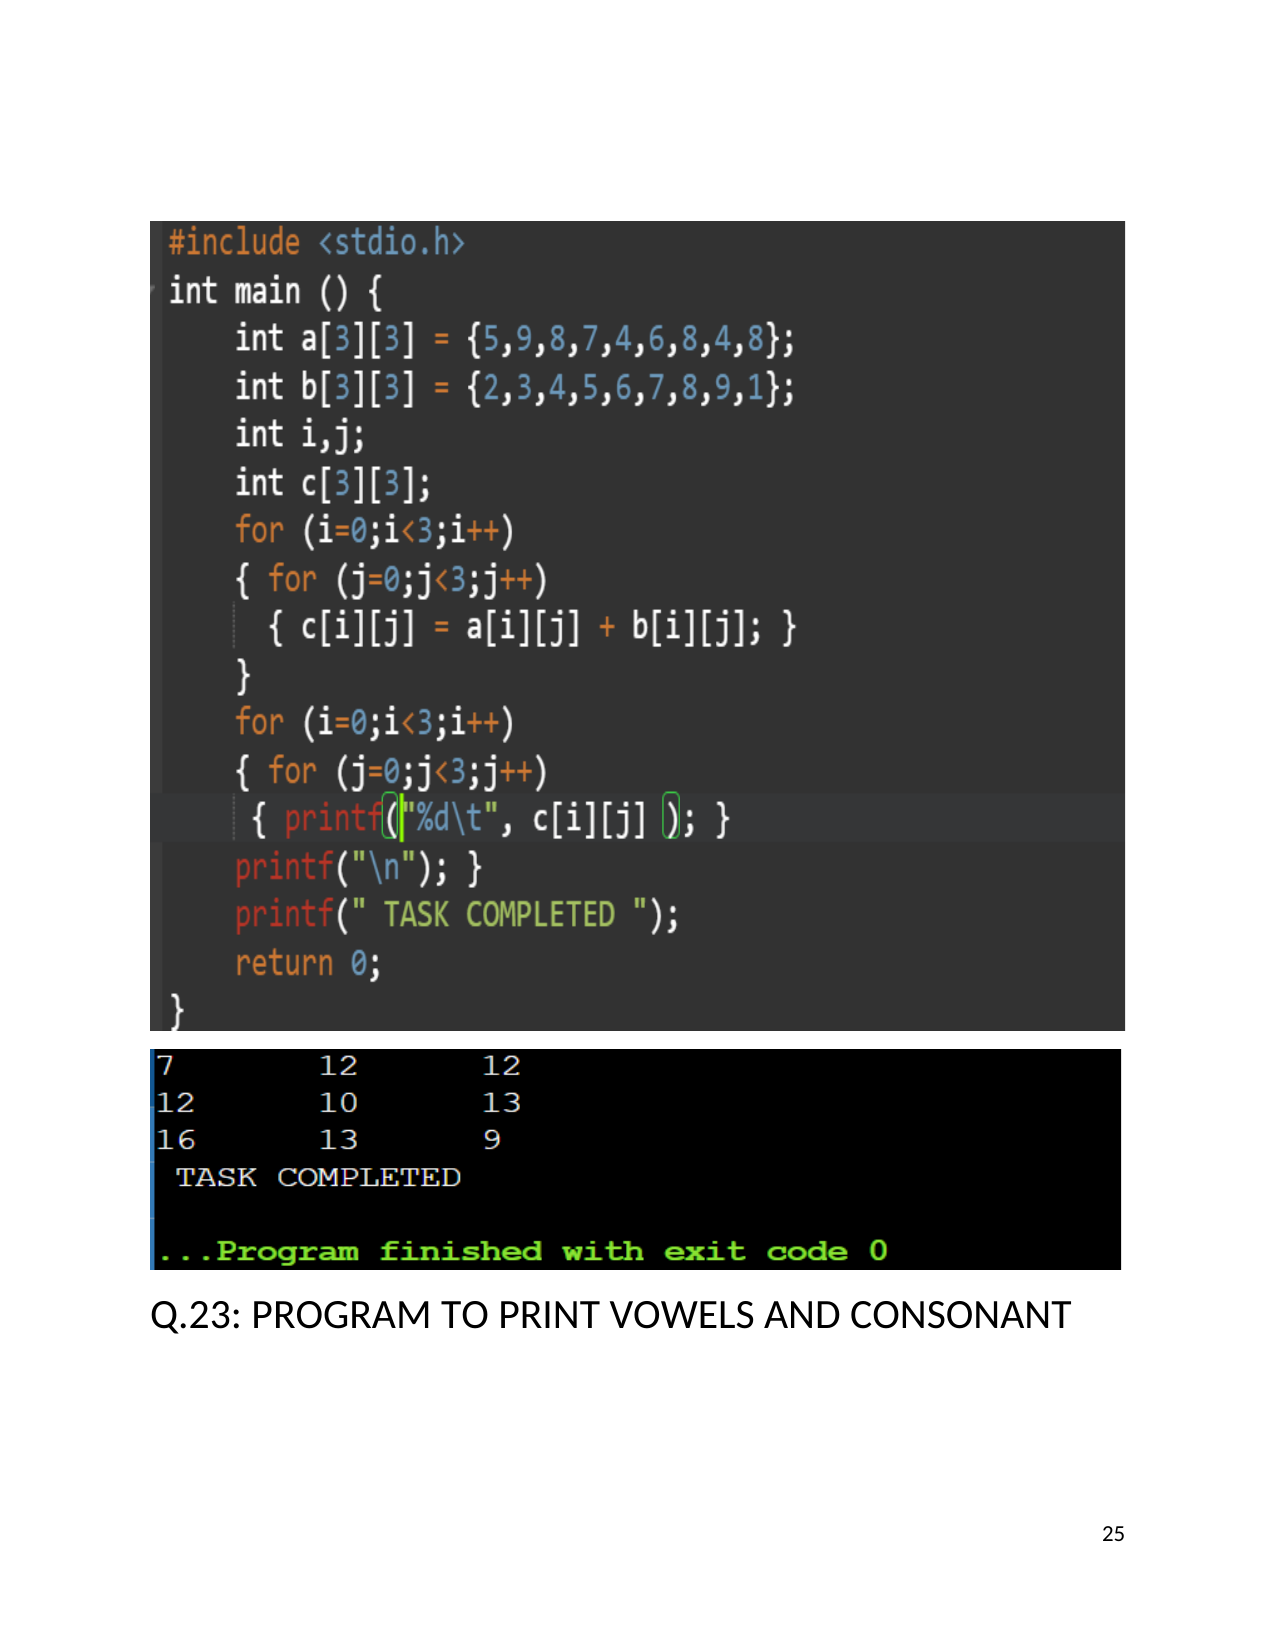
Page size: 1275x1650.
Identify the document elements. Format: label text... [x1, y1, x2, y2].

text Q.23: PROGRAM TO PRINT VOWELS AND CONSONANT [150, 1288, 1125, 1339]
picture [150, 1049, 1122, 1270]
picture [150, 221, 1125, 1031]
